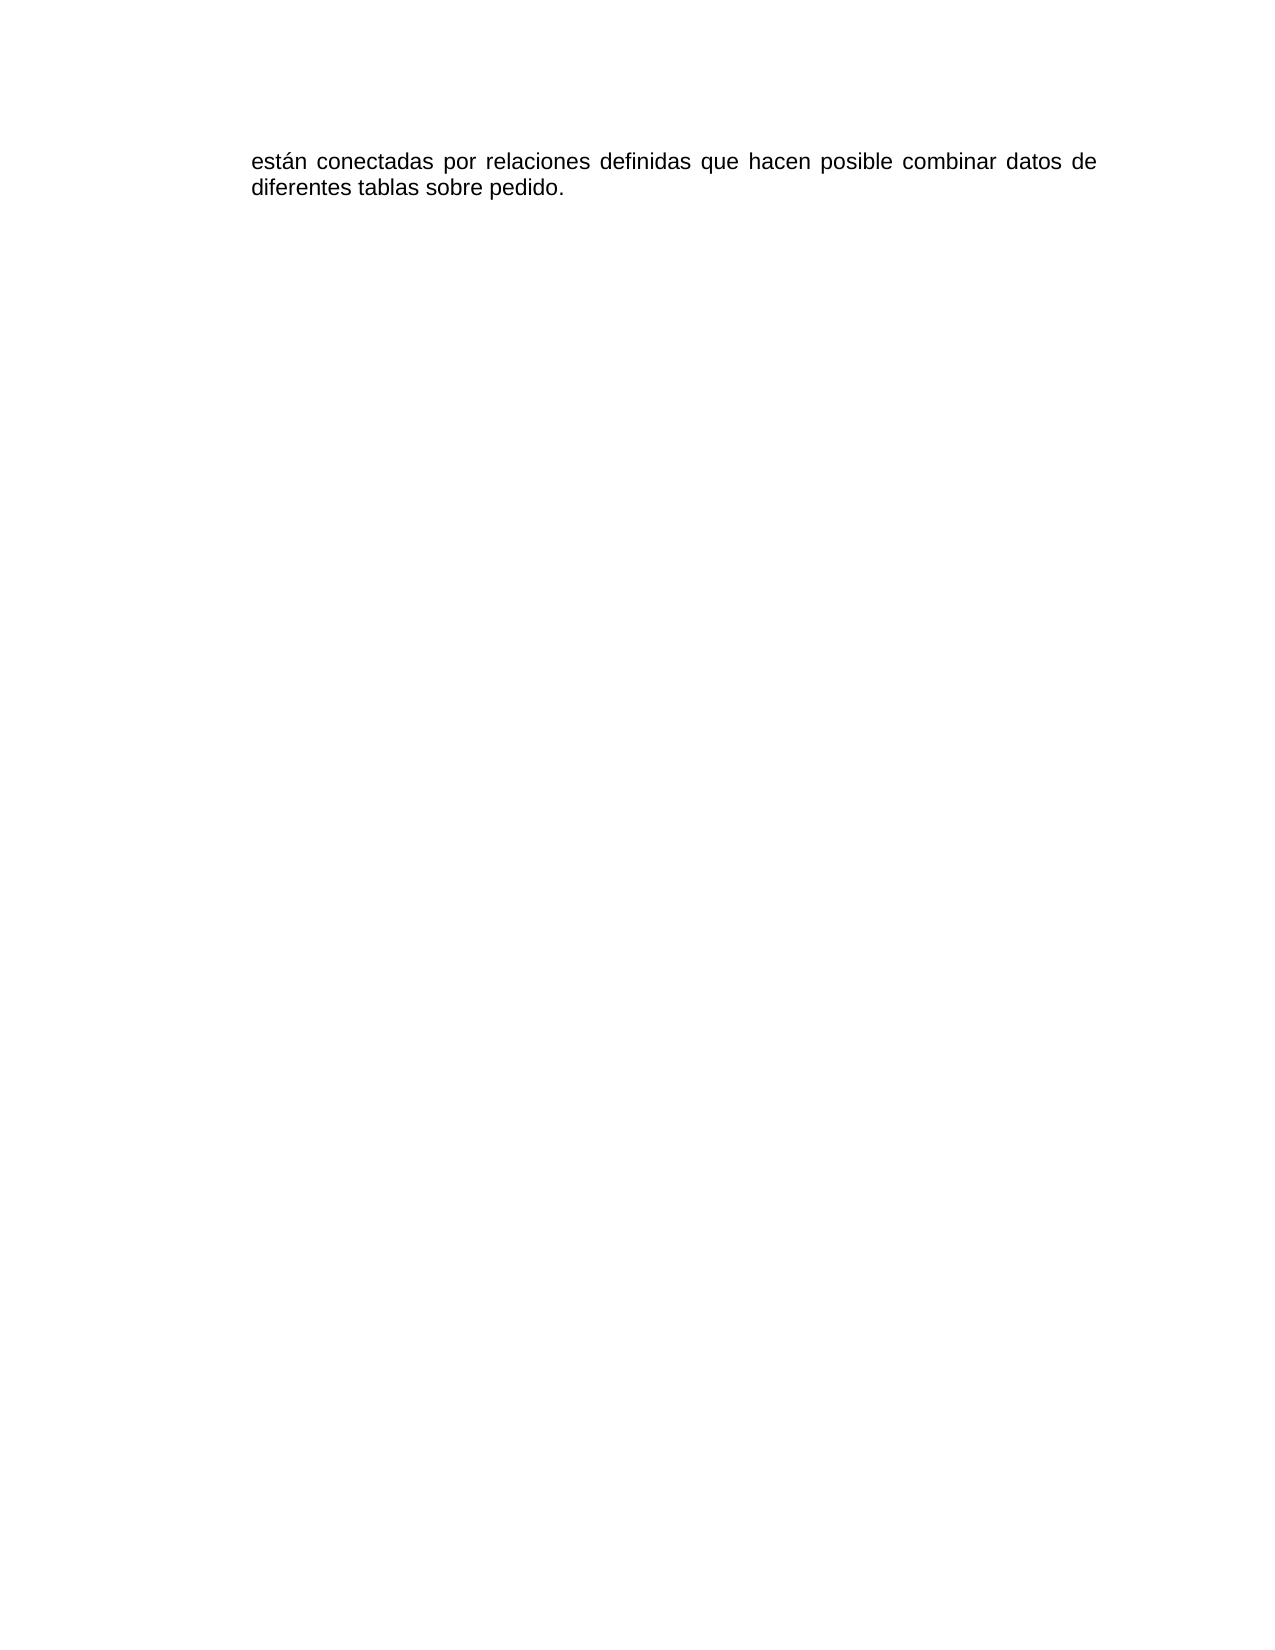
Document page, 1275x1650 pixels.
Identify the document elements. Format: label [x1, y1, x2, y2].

text [251, 148, 1098, 200]
